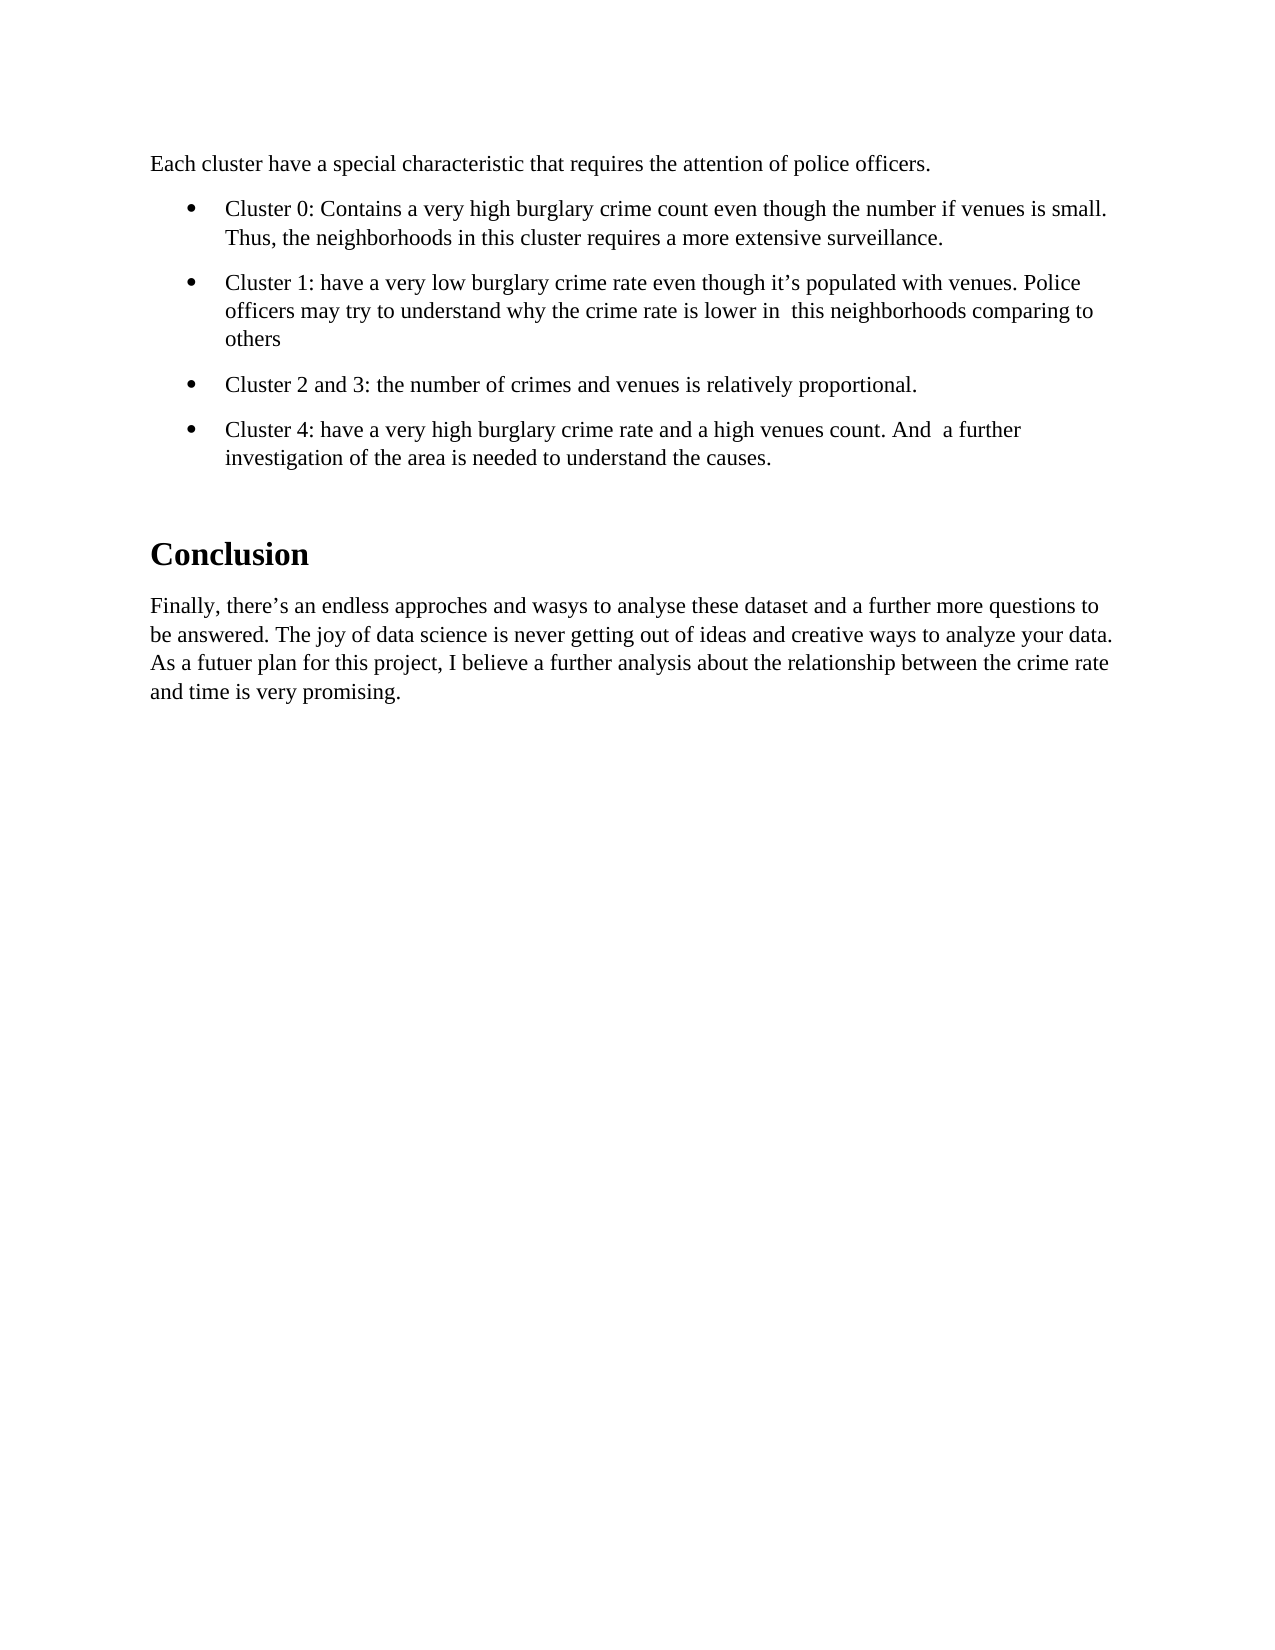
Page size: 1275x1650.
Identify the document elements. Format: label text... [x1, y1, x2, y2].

text Each cluster have a special characteristic that requires the attention of police officers. [150, 150, 1125, 176]
list Cluster 1: have a very low burglary crime rate even though it’s populated with venues. Police officers may try to understand why the crime rate is lower in this neighborhoods comparing to others [187, 269, 1125, 352]
text Finally, there’s an endless approches and wasys to analyse these dataset and a further more questions to be answered. The joy of data science is never getting out of ideas and creative ways to analyze your data. As a futuer plan for this project, I believe a further analysis about the relationship between the crime rate and time is very promising. [150, 592, 1125, 704]
list Cluster 2 and 3: the number of crimes and venues is relatively proportional. [187, 371, 1125, 397]
list Cluster 4: have a very high burglary crime rate and a high venues count. And a further investigation of the area is needed to understand the causes. [187, 416, 1125, 471]
list Cluster 0: Contains a very high burglary crime count even though the number if venues is small. Thus, the neighborhoods in this cluster requires a more extensive surveillance. [187, 195, 1125, 250]
text Conclusion [150, 534, 1125, 573]
